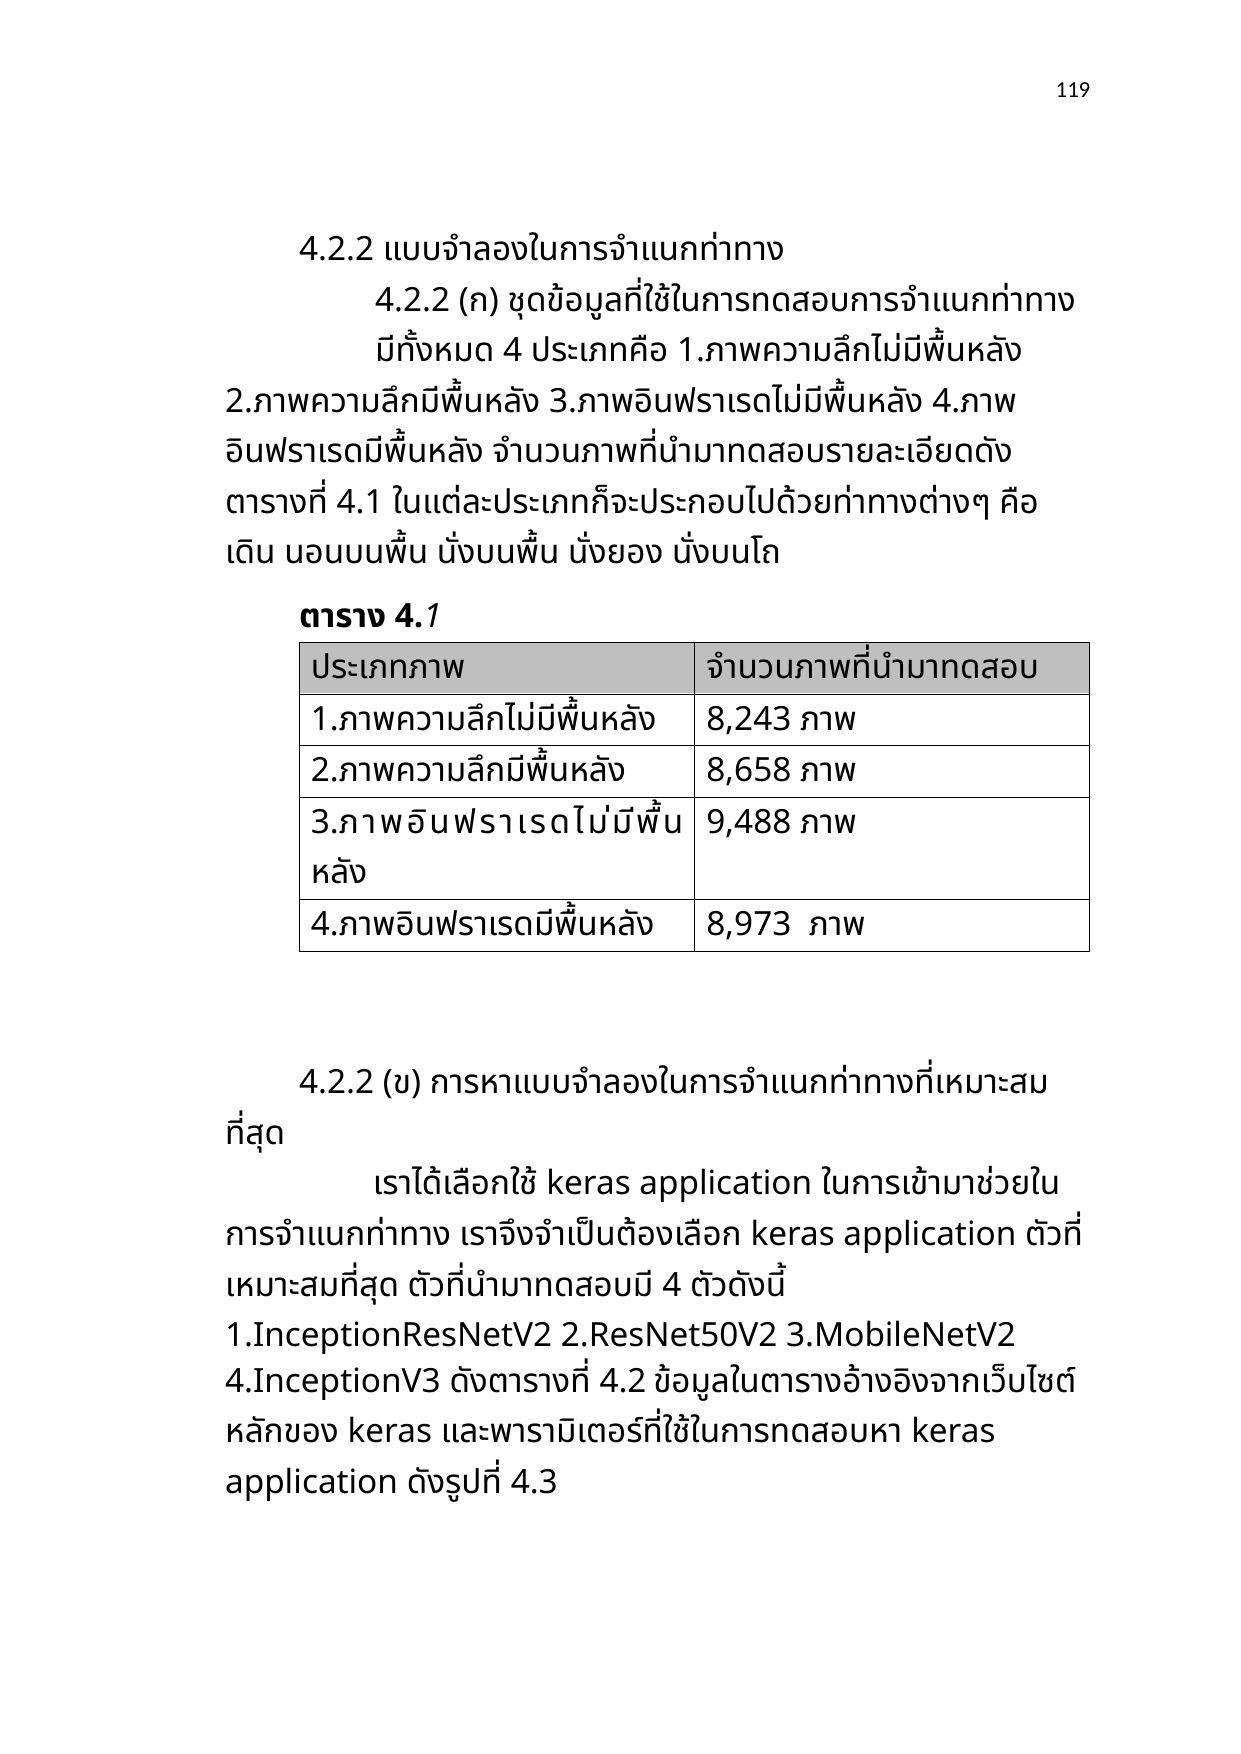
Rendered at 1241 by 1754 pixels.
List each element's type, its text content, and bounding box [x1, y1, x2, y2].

subtitle 4.2.2 แบบจำลองในการจำแนกท่าทาง [225, 225, 1090, 276]
table_cell 8,973 ภาพ [695, 900, 1089, 951]
text เราได้เลือกใช้ keras application ในการเข้ามาช่วยในการจำแนกท่าทาง เราจึงจำเป็นต้องเลือก keras application ตัวที่เหมาะสมที่สุด ตัวที่นำมาทดสอบมี 4 ตัวดังนี้ 1.InceptionResNetV2 2.ResNet50V2 3.MobileNetV2 4.InceptionV3 ดังตารางที่ 4.2ข้อมูลในตารางอ้างอิงจากเว็บไซต์หลักของ keras และพารามิเตอร์ที่ใช้ในการทดสอบหา keras application ดังรูปที่ 4.3 [225, 1159, 1090, 1508]
table_cell 1.ภาพความลึกไม่มีพื้นหลัง [300, 695, 694, 745]
subtitle 4.2.2 (ก) ชุดข้อมูลที่ใช้ในการทดสอบการจำแนกท่าทาง [225, 276, 1090, 326]
table_cell 3.ภาพอินฟราเรดไม่มีพื้นหลัง [300, 798, 694, 899]
table_header ประเภทภาพ [300, 643, 694, 693]
text ตาราง 4.1 [225, 591, 1090, 642]
text มีทั้งหมด 4 ประเภทคือ 1.ภาพความลึกไม่มีพื้นหลัง 2.ภาพความลึกมีพื้นหลัง 3.ภาพอินฟราเรดไม่มีพื้นหลัง 4.ภาพอินฟราเรดมีพื้นหลัง จำนวนภาพที่นำมาทดสอบรายละเอียดดังตารางที่ 4.1 ในแต่ละประเภทก็จะประกอบไปด้วยท่าทางต่างๆ คือ เดิน นอนบนพื้น นั่งบนพื้น นั่งยอง นั่งบนโถ [225, 326, 1090, 579]
table_cell 8,658 ภาพ [695, 746, 1089, 797]
table_cell 4.ภาพอินฟราเรดมีพื้นหลัง [300, 900, 694, 951]
table_cell 8,243 ภาพ [695, 695, 1089, 745]
subtitle 4.2.2 (ข) การหาแบบจำลองในการจำแนกท่าทางที่เหมาะสมที่สุด [225, 1058, 1090, 1159]
table_header จำนวนภาพที่นำมาทดสอบ [695, 643, 1089, 693]
table_cell 2.ภาพความลึกมีพื้นหลัง [300, 746, 694, 797]
table_cell 9,488 ภาพ [695, 798, 1089, 899]
